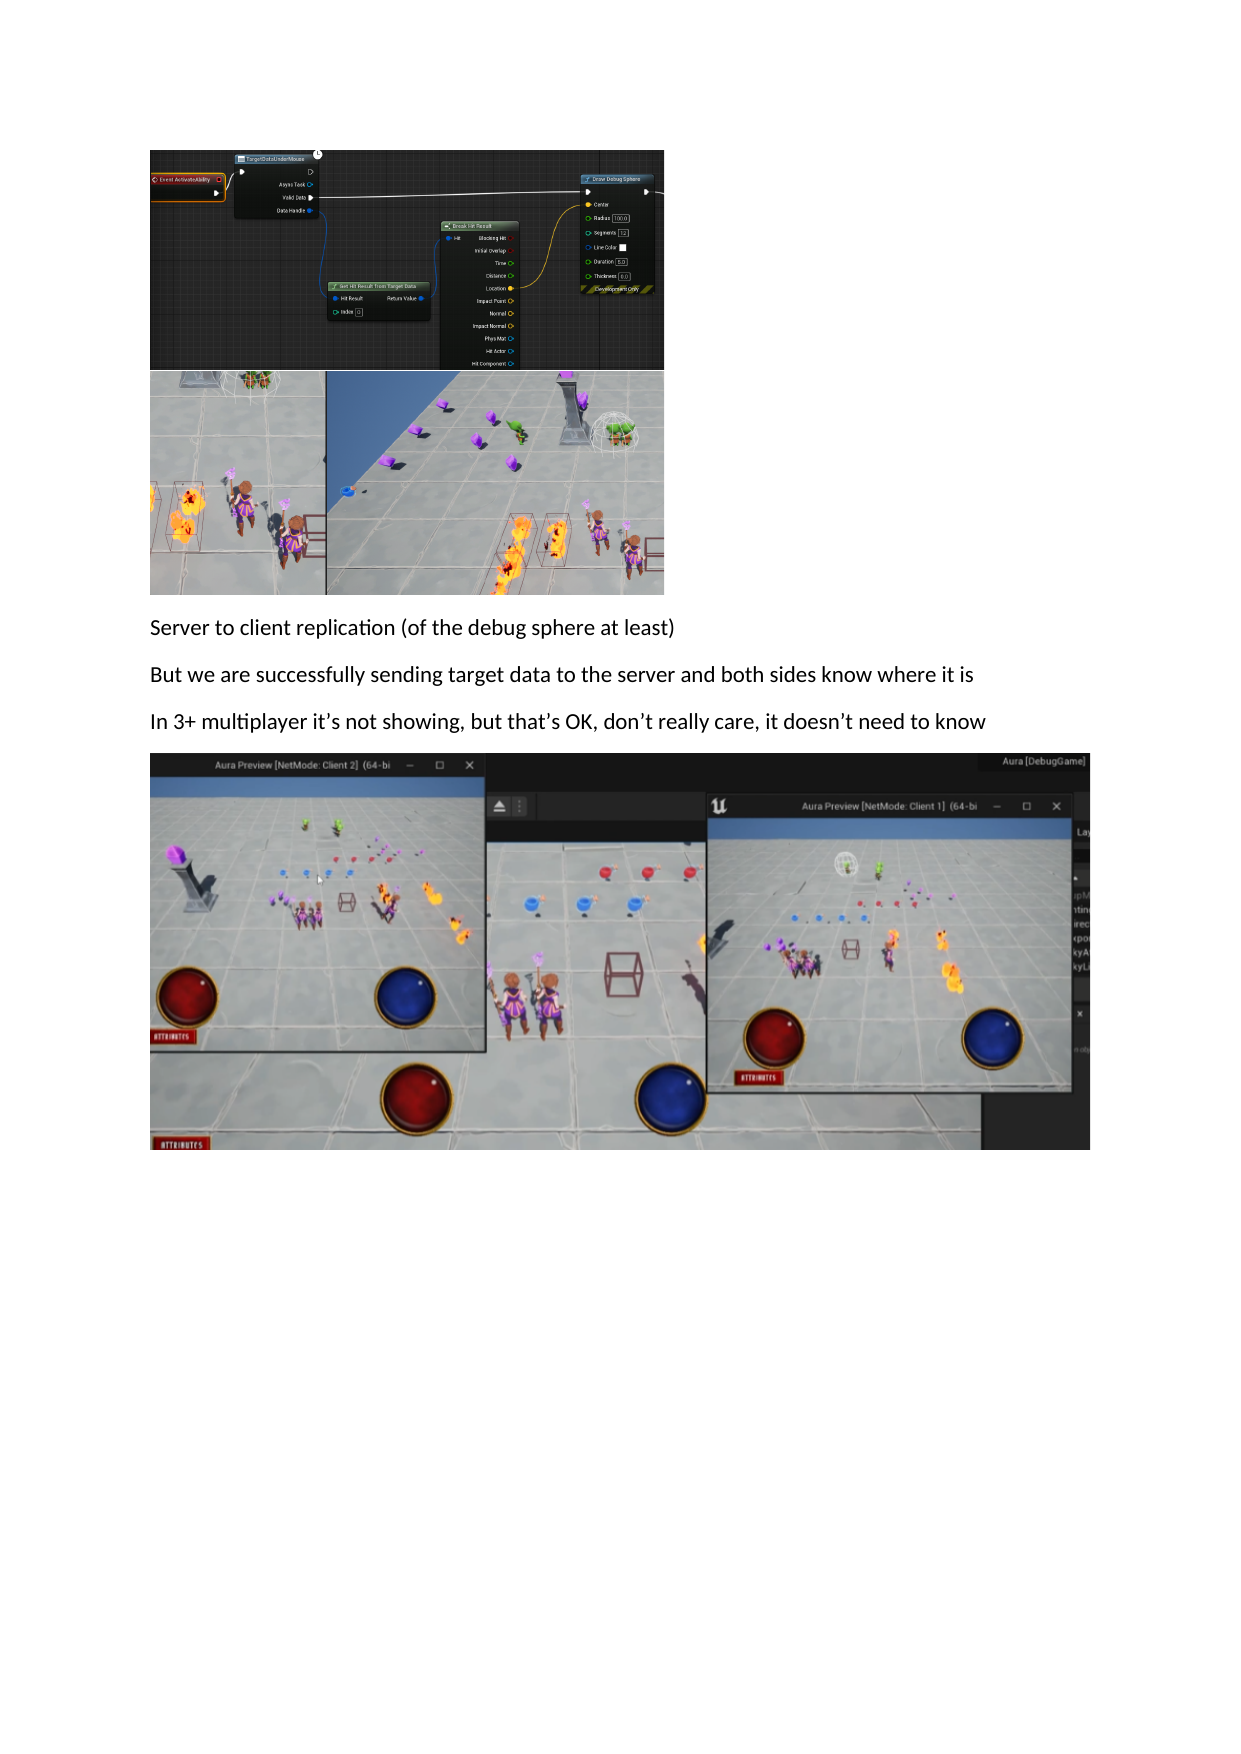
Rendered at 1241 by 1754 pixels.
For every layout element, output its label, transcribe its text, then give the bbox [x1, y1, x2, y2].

picture [150, 150, 665, 370]
picture [150, 371, 665, 595]
text In 3+ multiplayer it’s not showing, but that’s OK, don’t really care, it doesn’t need to know [150, 707, 1090, 735]
text But we are successfully sending target data to the server and both sides know where it is [150, 660, 1090, 688]
picture [150, 753, 1091, 1150]
text Server to client replication (of the debug sphere at least) [150, 613, 1090, 641]
